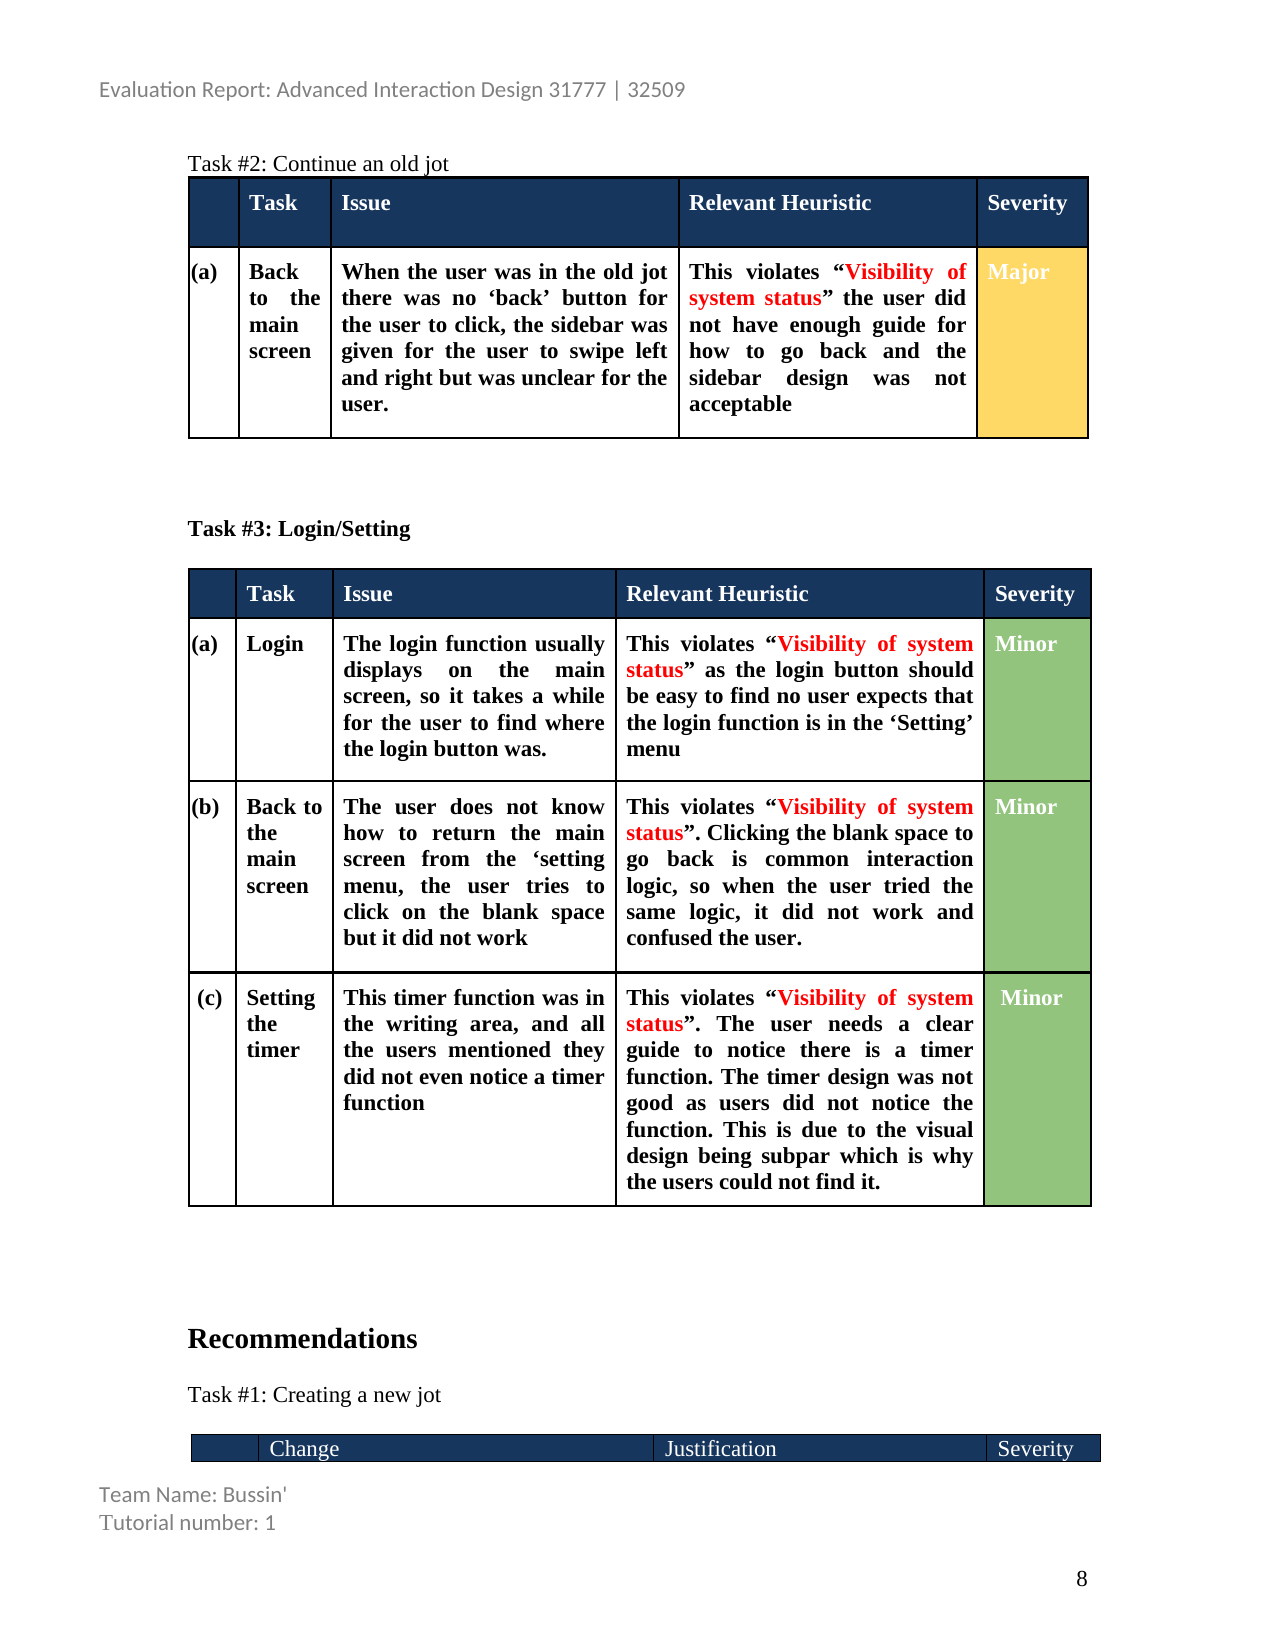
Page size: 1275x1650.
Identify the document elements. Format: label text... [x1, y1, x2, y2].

table_header Task [237, 570, 332, 617]
table_header [190, 570, 235, 617]
table_header Relevant Heuristic [617, 570, 983, 617]
text Task #2: Continue an old jot [187, 150, 1087, 176]
table_cell Major [978, 248, 1087, 437]
table_cell The login function usually displays on the main screen, so it takes a while for the user to find where the login button was. [334, 619, 615, 780]
table_cell Minor [985, 619, 1090, 780]
table_header Task [240, 179, 330, 246]
table_header Relevant Heuristic [680, 179, 976, 246]
table_header Issue [334, 570, 615, 617]
table_cell (b) [190, 782, 235, 971]
table_cell Login [237, 619, 332, 780]
table_header [190, 179, 238, 246]
table_cell Setting the timer [237, 974, 332, 1205]
subtitle Recommendations [187, 1321, 1087, 1354]
table_cell When the user was in the old jot there was no ‘back’ button for the user to click, the sidebar was given for the user to swipe left and right but was unclear for the user. [332, 248, 678, 437]
table_header Severity [987, 1435, 1100, 1461]
table_header Severity [985, 570, 1090, 617]
table_cell This violates “Visibility of system status” the user did not have enough guide for how to go back and the sidebar design was not acceptable [680, 248, 976, 437]
table_cell (a) [190, 619, 235, 780]
table_cell This timer function was in the writing area, and all the users mentioned they did not even notice a timer function [334, 974, 615, 1205]
table_header [192, 1435, 258, 1461]
text Task #1: Creating a new jot [187, 1381, 1087, 1407]
table_cell (a) [190, 248, 238, 437]
text Task #3: Login/Setting [187, 515, 1087, 542]
table_cell (c) [190, 974, 235, 1205]
table_cell This violates “Visibility of system status” as the login button should be easy to find no user expects that the login function is in the ‘Setting’ menu [617, 619, 983, 780]
table_header Issue [332, 179, 678, 246]
table_header Severity [978, 179, 1087, 246]
table_cell Minor [985, 974, 1090, 1205]
table_header Change [259, 1435, 653, 1461]
table_cell Back to the main screen [240, 248, 330, 437]
table_header Justification [654, 1435, 986, 1461]
table_cell Minor [985, 782, 1090, 971]
table_cell Back to the main screen [237, 782, 332, 971]
table_cell This violates “Visibility of system status”. The user needs a clear guide to notice there is a timer function. The timer design was not good as users did not notice the function. This is due to the visual design being subpar which is why the users could not find it. [617, 974, 983, 1205]
table_cell The user does not know how to return the main screen from the ‘setting menu, the user tries to click on the blank space but it did not work [334, 782, 615, 971]
table_cell This violates “Visibility of system status”. Clicking the blank space to go back is common interaction logic, so when the user tried the same logic, it did not work and confused the user. [617, 782, 983, 971]
